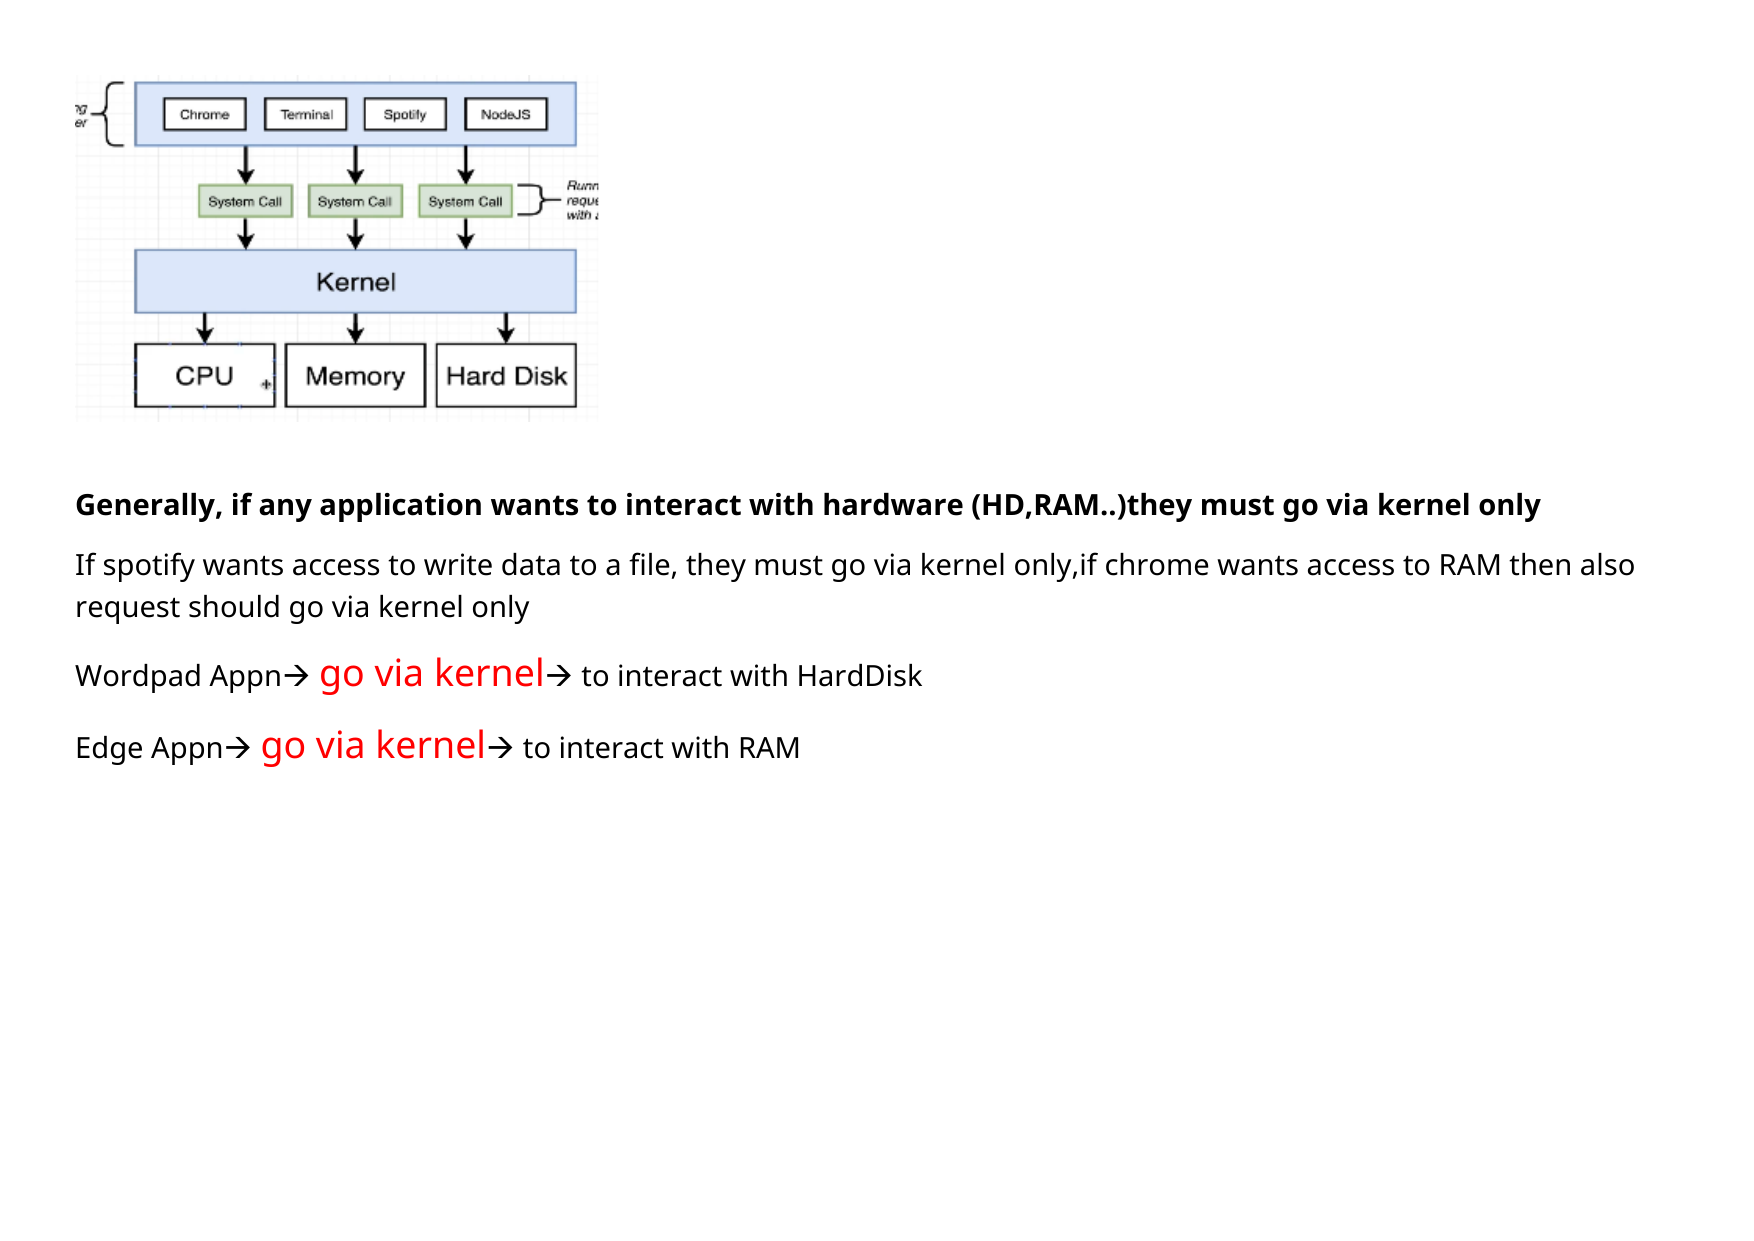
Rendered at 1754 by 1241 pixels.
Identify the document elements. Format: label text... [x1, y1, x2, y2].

text Wordpad Appn go via kernel to interact with HardDisk [75, 646, 1679, 697]
text If spotify wants access to write data to a file, they must go via kernel only,if chrome wants access to RAM then also request should go via kernel only [75, 544, 1679, 626]
text Generally, if any application wants to interact with hardware (HD,RAM..)they must go via kernel only [75, 484, 1679, 524]
picture [75, 75, 599, 422]
text Edge Appn go via kernel to interact with RAM [75, 718, 1679, 769]
